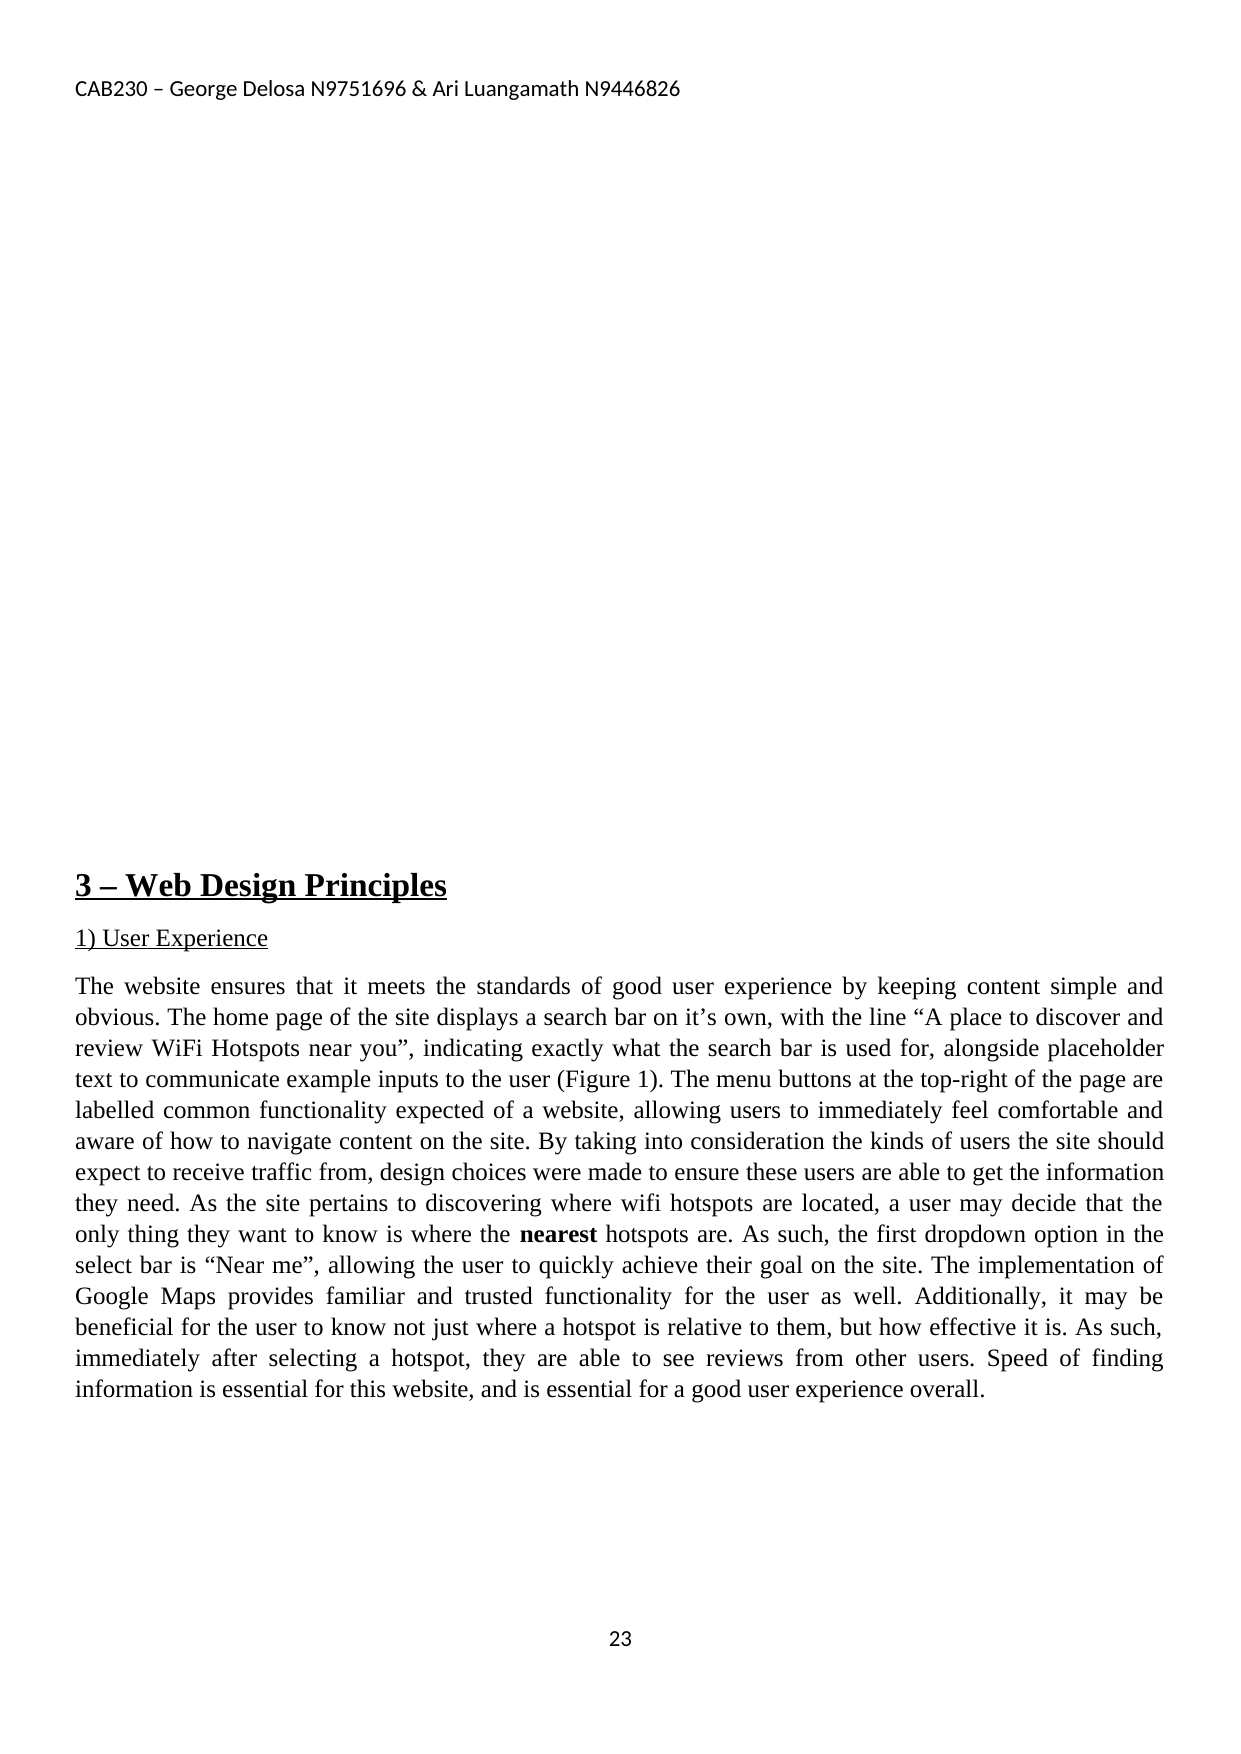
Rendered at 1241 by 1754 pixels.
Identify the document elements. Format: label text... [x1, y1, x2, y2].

text The website ensures that it meets the standards of good user experience by keeping content simple and obvious. The home page of the site displays a search bar on it’s own, with the line “A place to discover and review WiFi Hotspots near you”, indicating exactly what the search bar is used for, alongside placeholder text to communicate example inputs to the user (Figure 1). The menu buttons at the top-right of the page are labelled common functionality expected of a website, allowing users to immediately feel comfortable and aware of how to navigate content on the site. By taking into consideration the kinds of users the site should expect to receive traffic from, design choices were made to ensure these users are able to get the information they need. As the site pertains to discovering where wifi hotspots are located, a user may decide that the only thing they want to know is where the nearest hotspots are. As such, the first dropdown option in the select bar is “Near me”, allowing the user to quickly achieve their goal on the site. The implementation of Google Maps provides familiar and trusted functionality for the user as well. Additionally, it may be beneficial for the user to know not just where a hotspot is relative to them, but how effective it is. As such, immediately after selecting a hotspot, they are able to see reviews from other users. Speed of finding information is essential for this website, and is essential for a good user experience overall. [75, 971, 1165, 1403]
text 1) User Experience [75, 923, 1165, 952]
text 3 – Web Design Principles [75, 865, 1165, 903]
